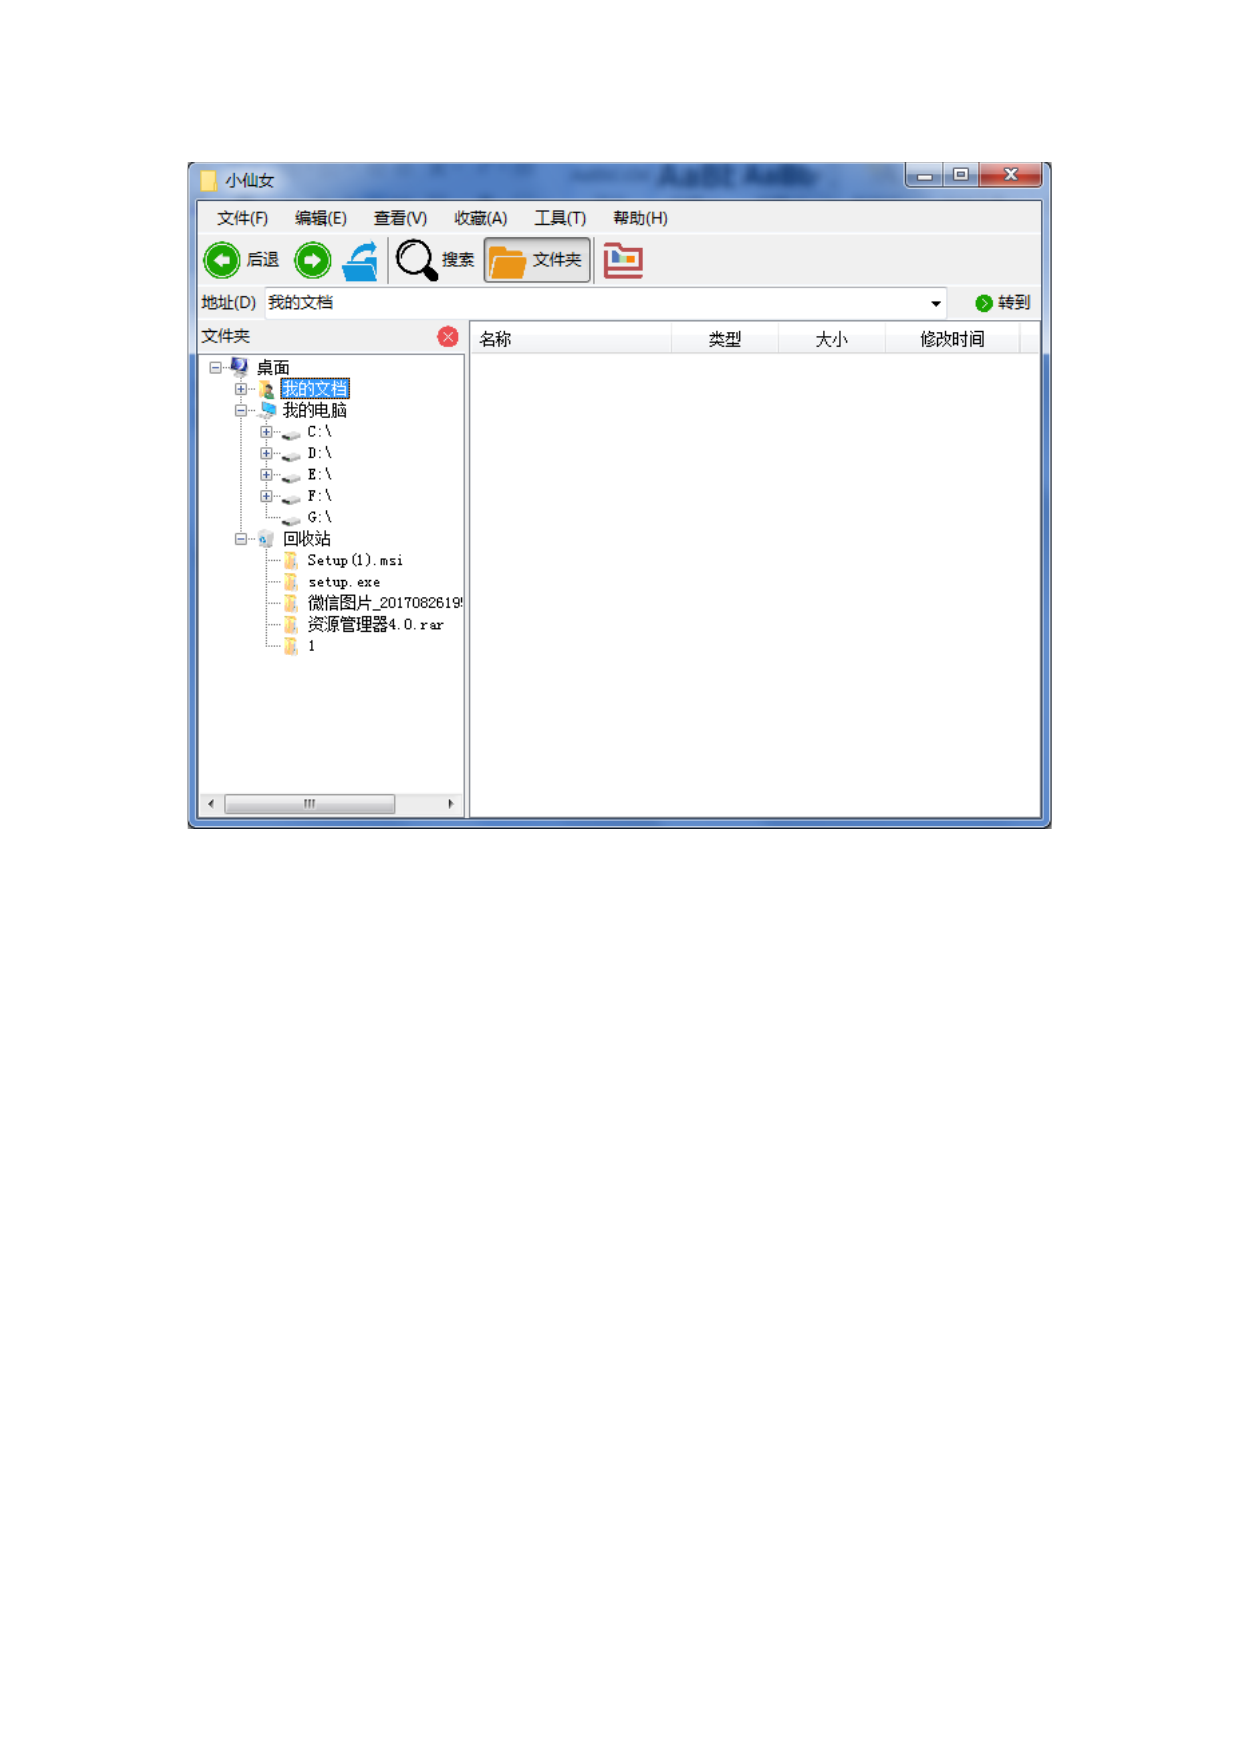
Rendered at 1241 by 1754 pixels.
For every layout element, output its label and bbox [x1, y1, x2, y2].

picture [187, 162, 1052, 829]
